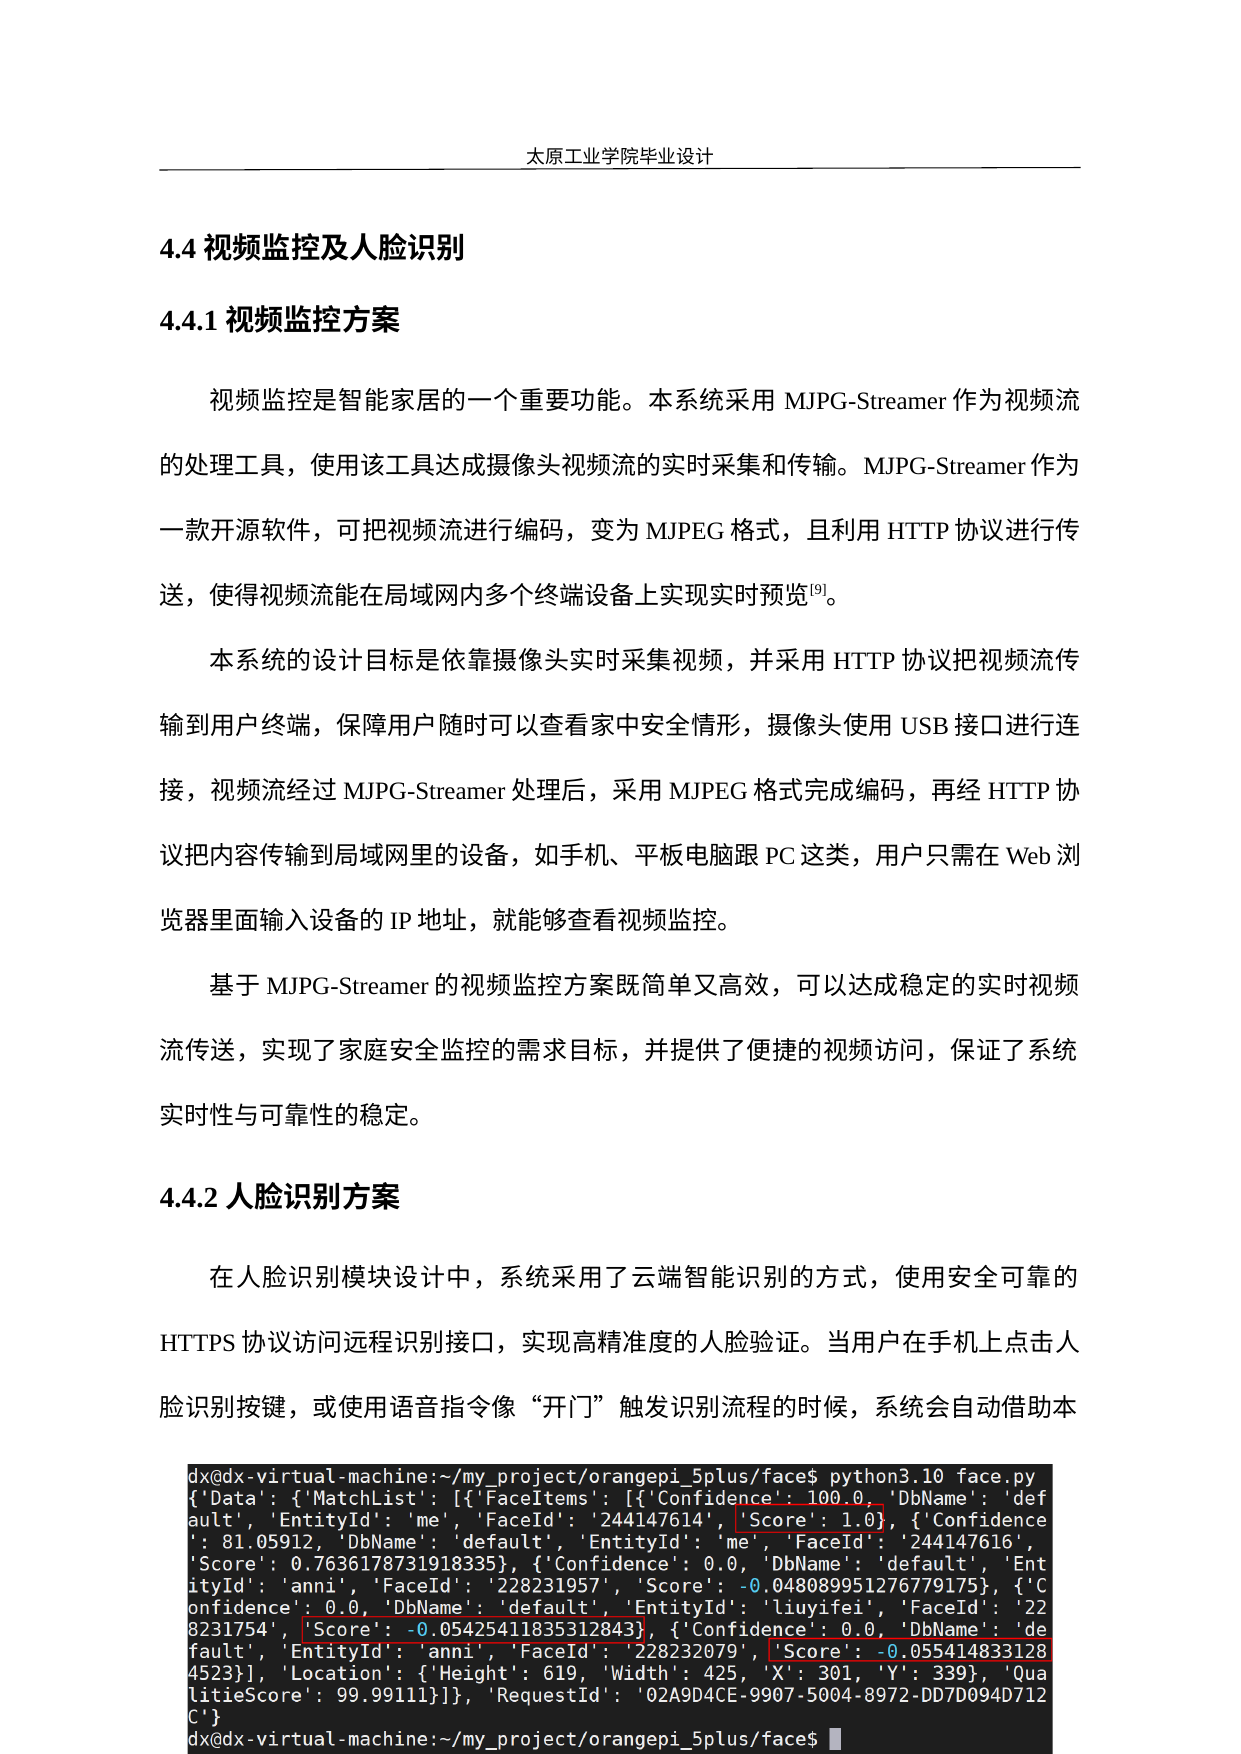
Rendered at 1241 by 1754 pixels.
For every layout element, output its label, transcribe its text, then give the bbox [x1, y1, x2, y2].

text 本系统的设计目标是依靠摄像头实时采集视频，并采用HTTP协议把视频流传输到用户终端，保障用户随时可以查看家中安全情形，摄像头使用USB接口进行连接，视频流经过MJPG-Streamer处理后，采用MJPEG格式完成编码，再经HTTP协议把内容传输到局域网里的设备，如手机、平板电脑跟PC这类，用户只需在Web浏览器里面输入设备的IP地址，就能够查看视频监控。 [159, 626, 1081, 951]
subtitle 人脸识别方案 [159, 1162, 1081, 1227]
picture [187, 1464, 1053, 1754]
text 基于MJPG-Streamer的视频监控方案既简单又高效，可以达成稳定的实时视频流传送，实现了家庭安全监控的需求目标，并提供了便捷的视频访问，保证了系统实时性与可靠性的稳定。 [159, 951, 1081, 1146]
subtitle 视频监控及人脸识别 [159, 213, 1081, 278]
subtitle 视频监控方案 [159, 285, 1081, 350]
text 视频监控是智能家居的一个重要功能。本系统采用MJPG-Streamer作为视频流的处理工具，使用该工具达成摄像头视频流的实时采集和传输。MJPG-Streamer作为一款开源软件，可把视频流进行编码，变为MJPEG格式，且利用HTTP协议进行传送，使得视频流能在局域网内多个终端设备上实现实时预览[9]。 [159, 366, 1081, 626]
